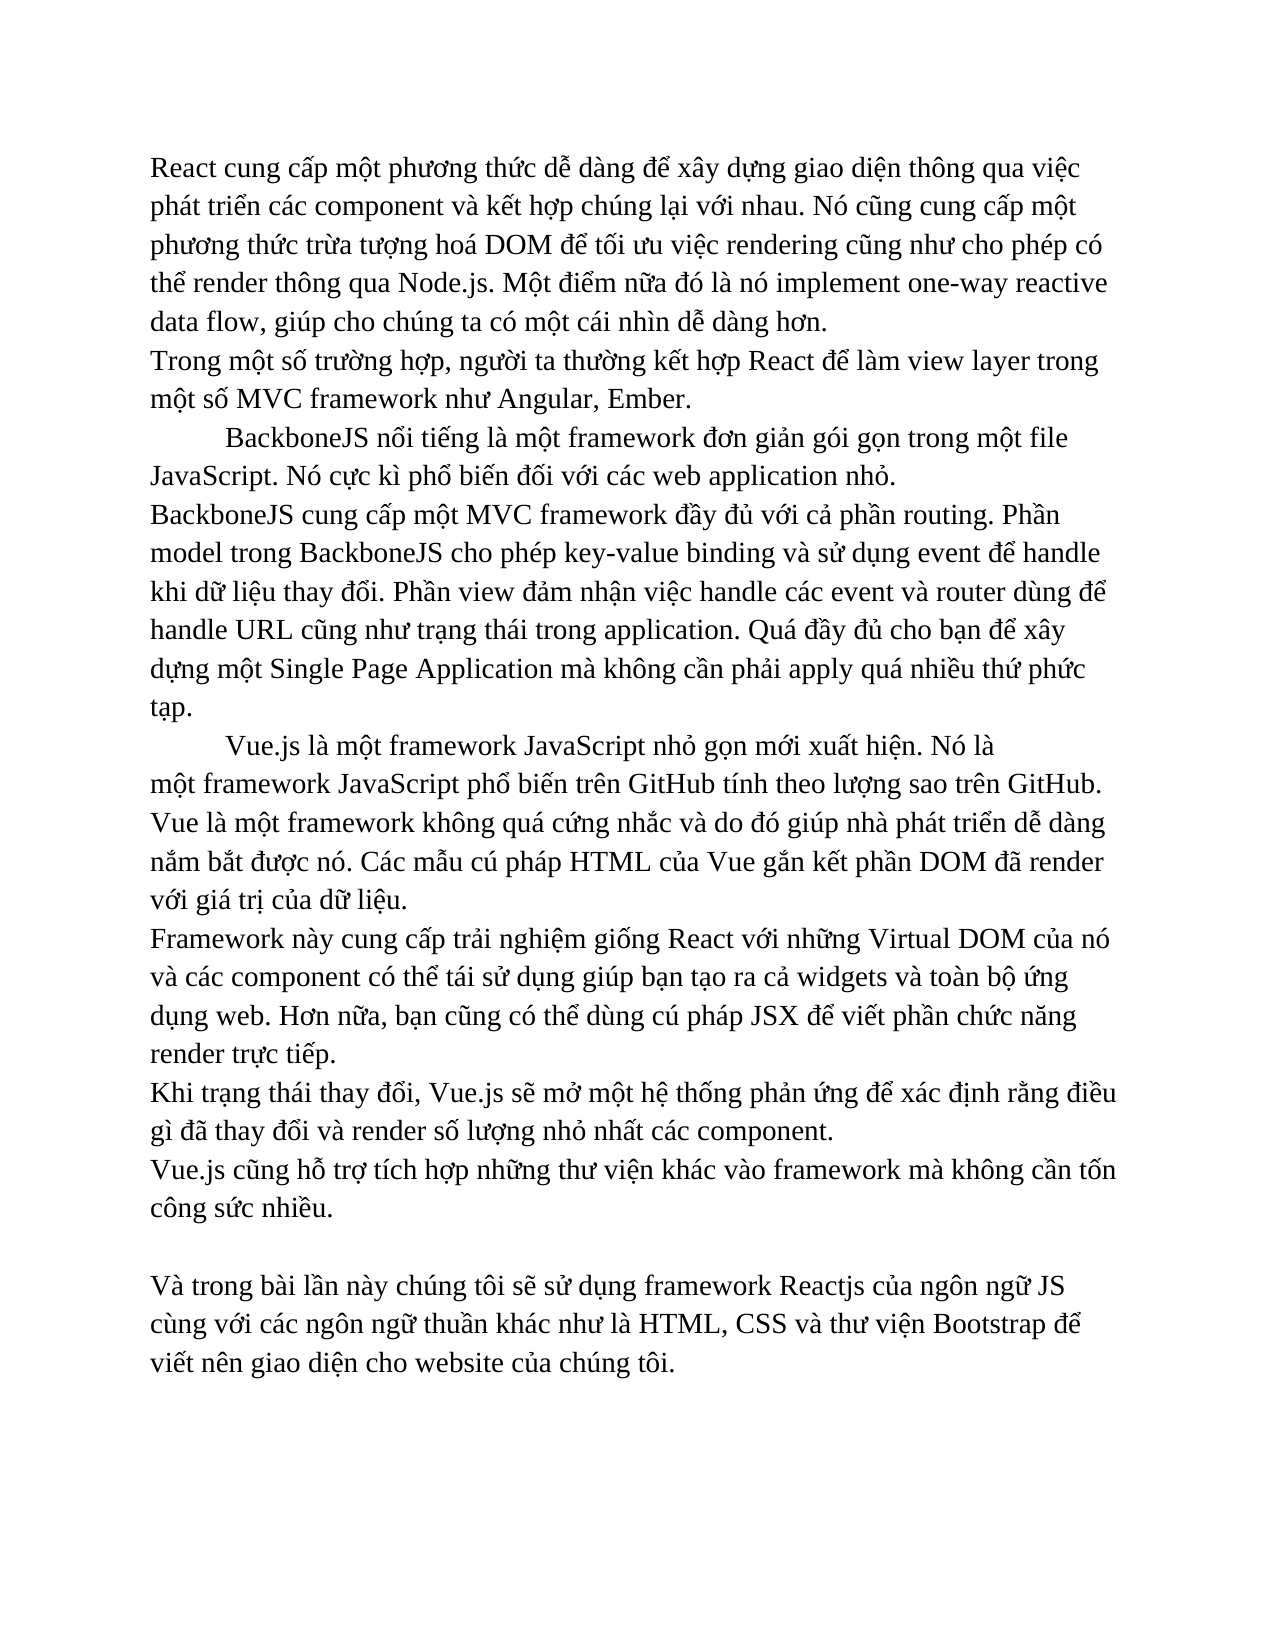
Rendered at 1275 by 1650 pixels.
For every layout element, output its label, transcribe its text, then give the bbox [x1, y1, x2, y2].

text Vue.js cũng hỗ trợ tích hợp những thư viện khác vào framework mà không cần tốn công sức nhiều. [150, 1152, 1125, 1224]
text Khi trạng thái thay đổi, Vue.js sẽ mở một hệ thống phản ứng để xác định rằng điều gì đã thay đổi và render số lượng nhỏ nhất các component. [150, 1075, 1125, 1147]
text BackboneJS cung cấp một MVC framework đầy đủ với cả phần routing. Phần model trong BackboneJS cho phép key-value binding và sử dụng event để handle khi dữ liệu thay đổi. Phần view đảm nhận việc handle các event và router dùng để handle URL cũng như trạng thái trong application. Quá đầy đủ cho bạn để xây dựng một Single Page Application mà không cần phải apply quá nhiều thứ phức tạp. [150, 497, 1125, 723]
text Và trong bài lần này chúng tôi sẽ sử dụng framework Reactjs của ngôn ngữ JS cùng với các ngôn ngữ thuần khác như là HTML, CSS và thư viện Bootstrap để viết nên giao diện cho website của chúng tôi. [150, 1268, 1125, 1378]
text Framework này cung cấp trải nghiệm giống React với những Virtual DOM của nó và các component có thể tái sử dụng giúp bạn tạo ra cả widgets và toàn bộ ứng dụng web. Hơn nữa, bạn cũng có thể dùng cú pháp JSX để viết phần chức năng render trực tiếp. [150, 921, 1125, 1070]
text BackboneJS nổi tiếng là một framework đơn giản gói gọn trong một file JavaScript. Nó cực kì phổ biến đối với các web application nhỏ. [150, 420, 1125, 492]
text React cung cấp một phương thức dễ dàng để xây dựng giao diện thông qua việc phát triển các component và kết hợp chúng lại với nhau. Nó cũng cung cấp một phương thức trừa tượng hoá DOM để tối ưu việc rendering cũng như cho phép có thể render thông qua Node.js. Một điểm nữa đó là nó implement one-way reactive data flow, giúp cho chúng ta có một cái nhìn dễ dàng hơn. [150, 150, 1125, 338]
text Trong một số trường hợp, người ta thường kết hợp React để làm view layer trong một số MVC framework như Angular, Ember. [150, 343, 1125, 415]
text Vue.js là một framework JavaScript nhỏ gọn mới xuất hiện. Nó là một framework JavaScript phổ biến trên GitHub tính theo lượng sao trên GitHub. Vue là một framework không quá cứng nhắc và do đó giúp nhà phát triển dễ dàng nắm bắt được nó. Các mẫu cú pháp HTML của Vue gắn kết phần DOM đã render với giá trị của dữ liệu. [150, 728, 1125, 916]
